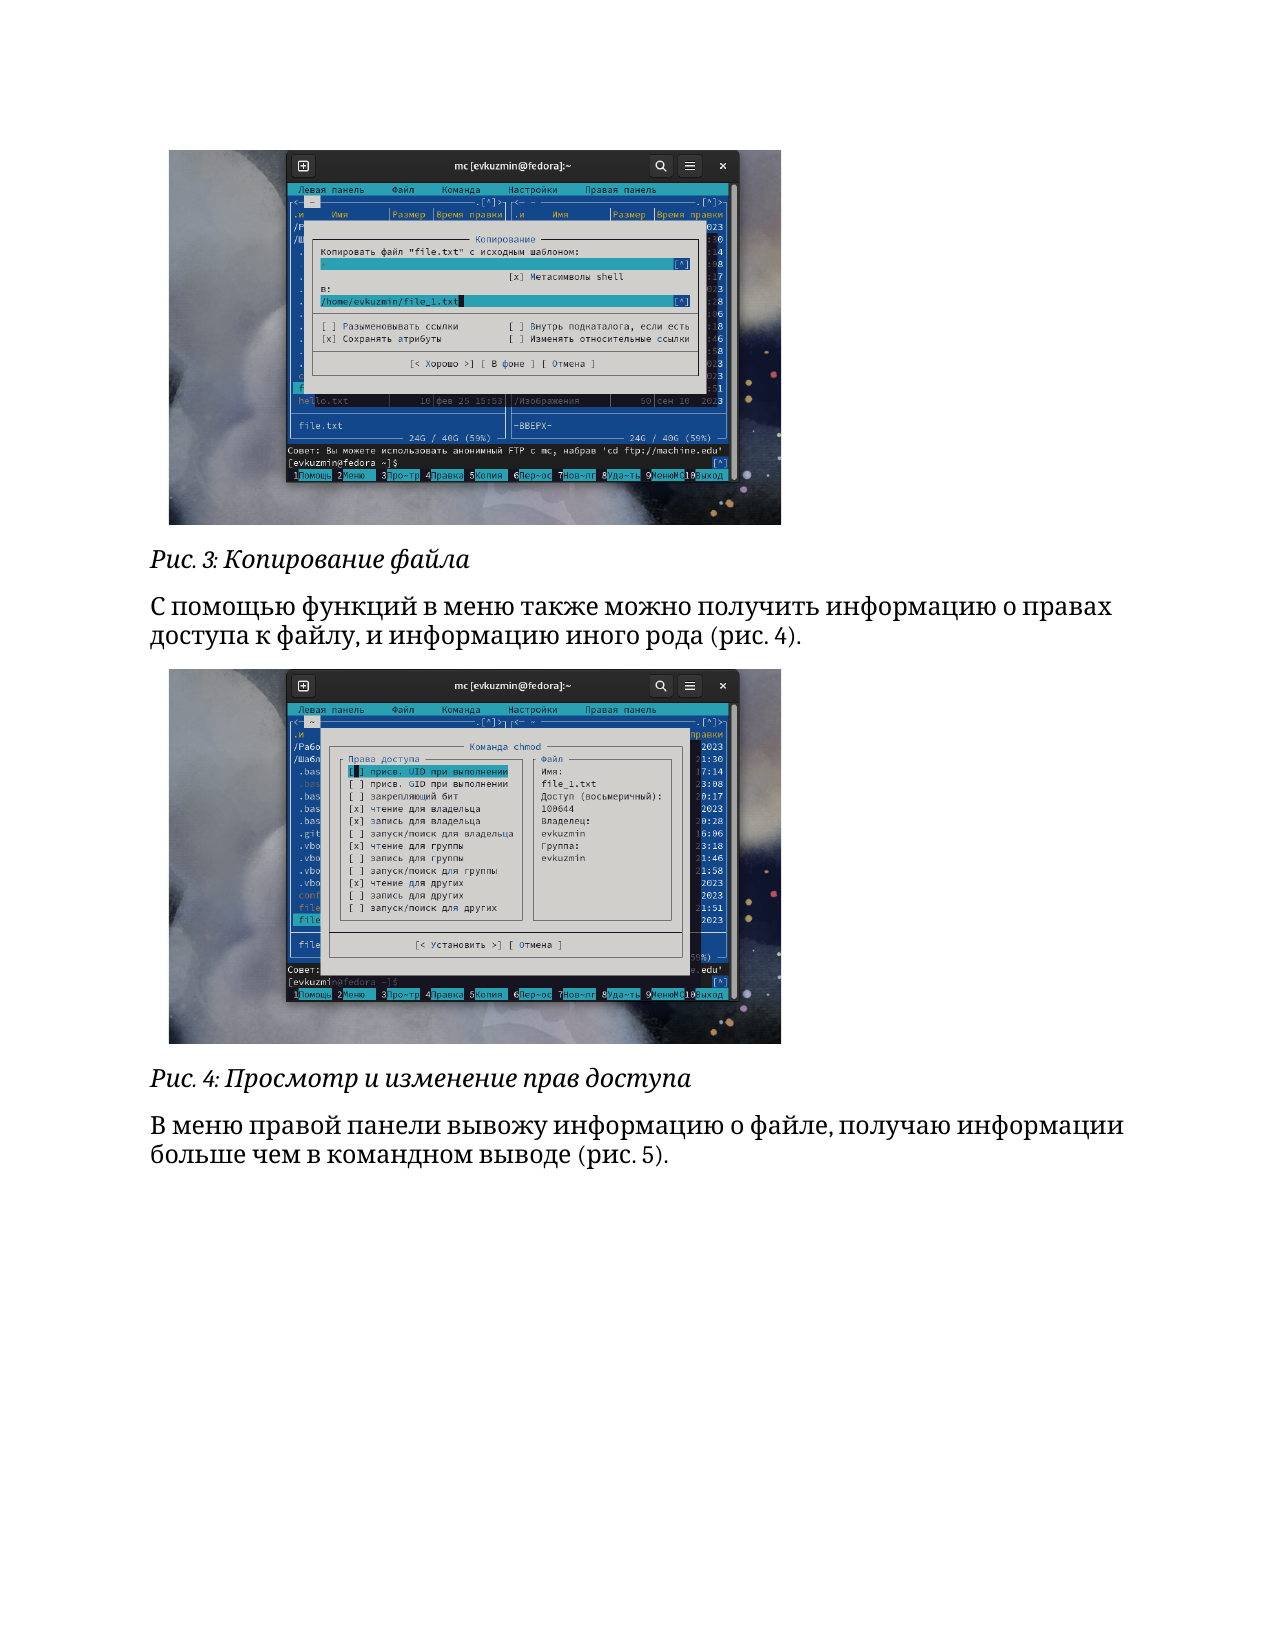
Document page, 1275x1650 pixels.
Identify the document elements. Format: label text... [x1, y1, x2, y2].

text В меню правой панели вывожу информацию о файле, получаю информации больше чем в командном выводе (рис. 5). [150, 1112, 1125, 1170]
picture [168, 669, 782, 1044]
text Рис. 3: Копирование файла [150, 546, 1125, 574]
picture [168, 150, 782, 525]
text Рис. 4: Просмотр и изменение прав доступа [150, 1065, 1125, 1093]
text С помощью функций в меню также можно получить информацию о правах доступа к файлу, и информацию иного рода (рис. 4). [150, 593, 1125, 651]
